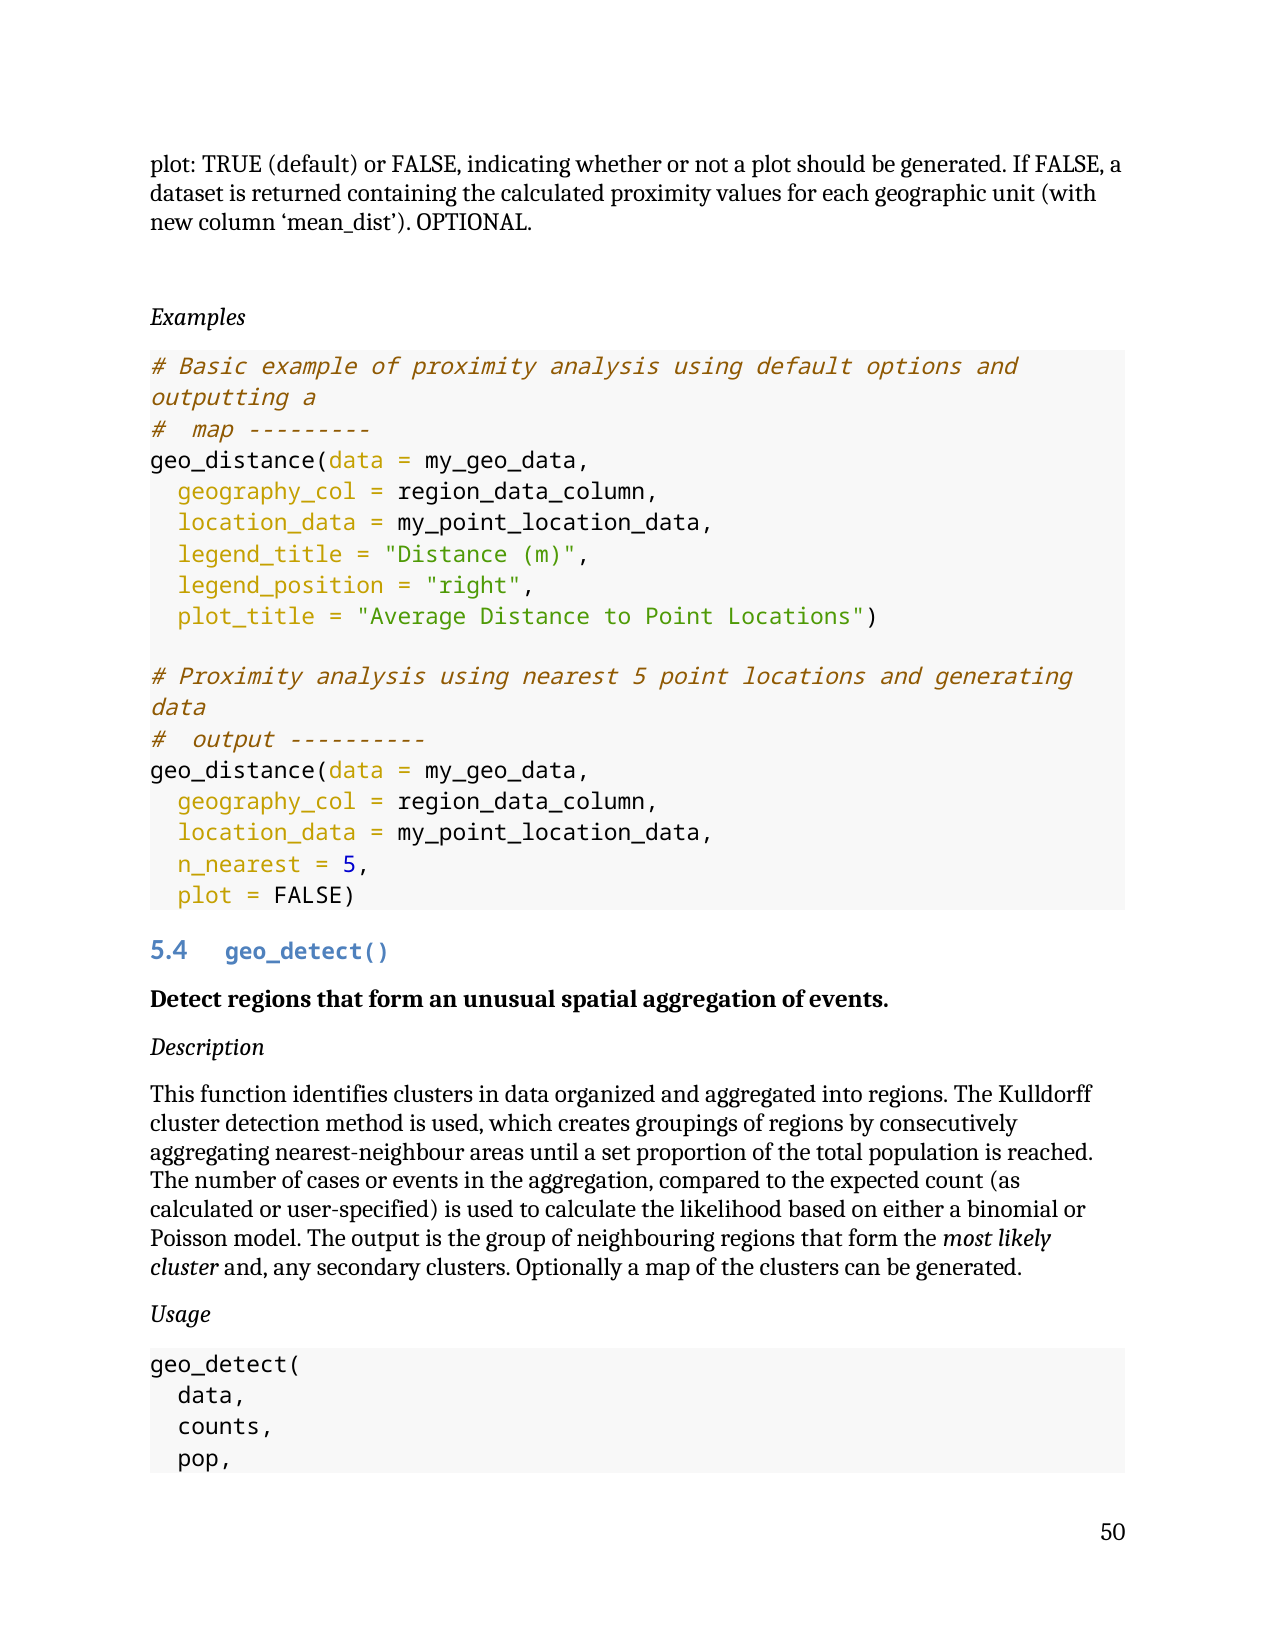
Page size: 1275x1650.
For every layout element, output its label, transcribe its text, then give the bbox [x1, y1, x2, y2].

text Examples [150, 302, 1125, 331]
text # Basic example of proximity analysis using default options and outputting a # map --------- geo_distance(data = my_geo_data, geography_col = region_data_column, location_data = my_point_location_data, legend_title = "Distance (m)", legend_position = "right", plot_title = "Average Distance to Point Locations") # Proximity analysis using nearest 5 point locations and generating data # output ---------- geo_distance(data = my_geo_data, geography_col = region_data_column, location_data = my_point_location_data, n_nearest = 5, plot = FALSE) [150, 350, 1125, 910]
text This function identifies clusters in data organized and aggregated into regions. The Kulldorff cluster detection method is used, which creates groupings of regions by consecutively aggregating nearest-neighbour areas until a set proportion of the total population is reached. The number of cases or events in the aggregation, compared to the expected count (as calculated or user-specified) is used to calculate the likelihood based on either a binomial or Poisson model. The output is the group of neighbouring regions that form the most likely cluster and, any secondary clusters. Optionally a map of the clusters can be generated. [150, 1080, 1125, 1281]
text Detect regions that form an unusual spatial aggregation of events. [150, 985, 1125, 1014]
text Description [150, 1033, 1125, 1061]
text Usage [150, 1300, 1125, 1329]
text plot: TRUE (default) or FALSE, indicating whether or not a plot should be generated. If FALSE, a dataset is returned containing the calculated proximity values for each geographic unit (with new column ‘mean_dist’). OPTIONAL. [150, 150, 1125, 236]
subtitle 5.4 geo_detect() [150, 931, 1125, 966]
